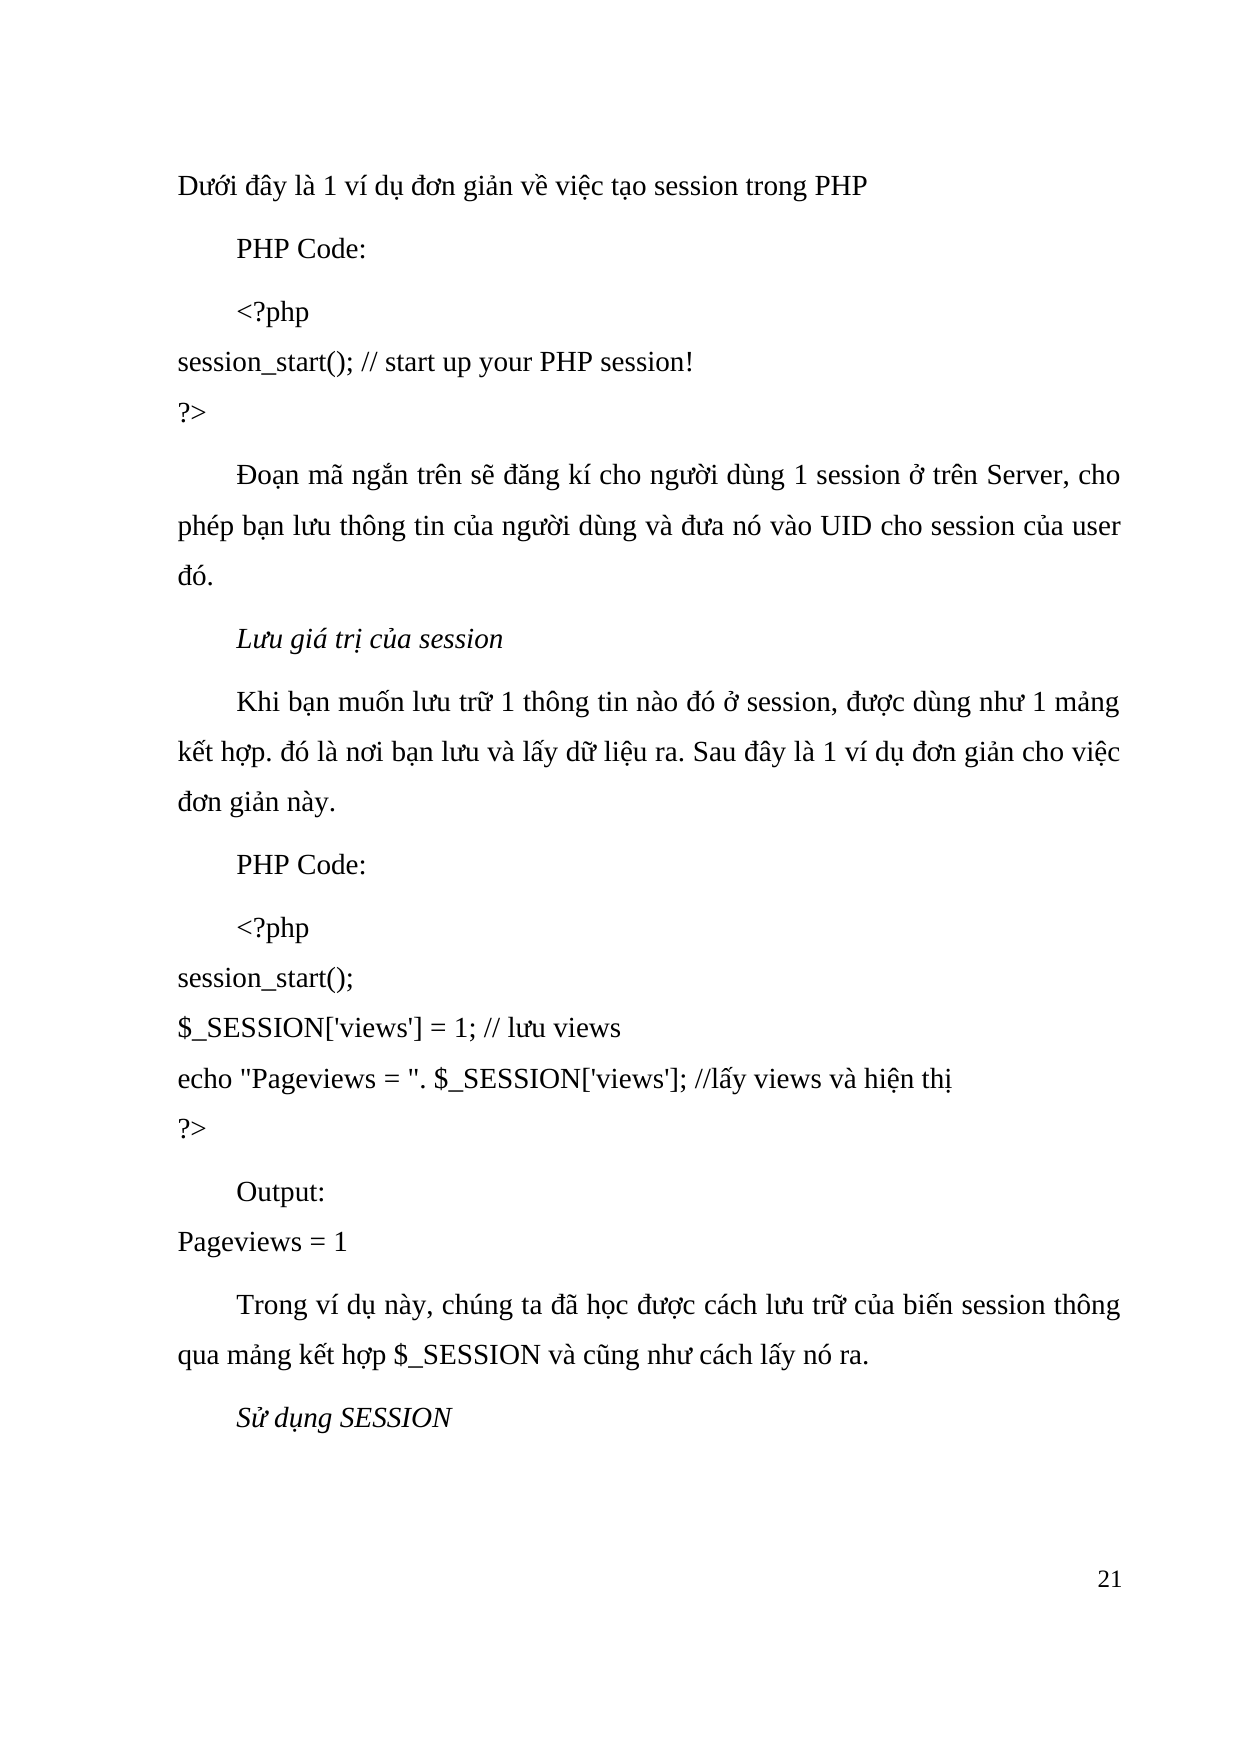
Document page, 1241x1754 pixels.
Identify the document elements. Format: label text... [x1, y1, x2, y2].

text Lưu giá trị của session [177, 621, 1122, 654]
text Khi bạn muốn lưu trữ 1 thông tin nào đó ở session, được dùng như 1 mảng kết hợp. đó là nơi bạn lưu và lấy dữ liệu ra. Sau đây là 1 ví dụ đơn giản cho việc đơn giản này. [177, 684, 1122, 818]
text <?php session_start(); $_SESSION['views'] = 1; // lưu views echo "Pageviews = ". $_SESSION['views']; //lấy views và hiện thị ?> [177, 910, 1122, 1145]
text Sử dụng SESSION [177, 1400, 1122, 1434]
text Output: Pageviews = 1 [177, 1174, 1122, 1258]
text PHP Code: [177, 847, 1122, 881]
text Trong ví dụ này, chúng ta đã học được cách lưu trữ của biến session thông qua mảng kết hợp $_SESSION và cũng như cách lấy nó ra. [177, 1287, 1122, 1371]
text Dưới đây là 1 ví dụ đơn giản về việc tạo session trong PHP [177, 118, 1122, 202]
text <?php session_start(); // start up your PHP session! ?> [177, 294, 1122, 428]
text Đoạn mã ngắn trên sẽ đăng kí cho người dùng 1 session ở trên Server, cho phép bạn lưu thông tin của người dùng và đưa nó vào UID cho session của user đó. [177, 457, 1122, 592]
text PHP Code: [177, 231, 1122, 265]
